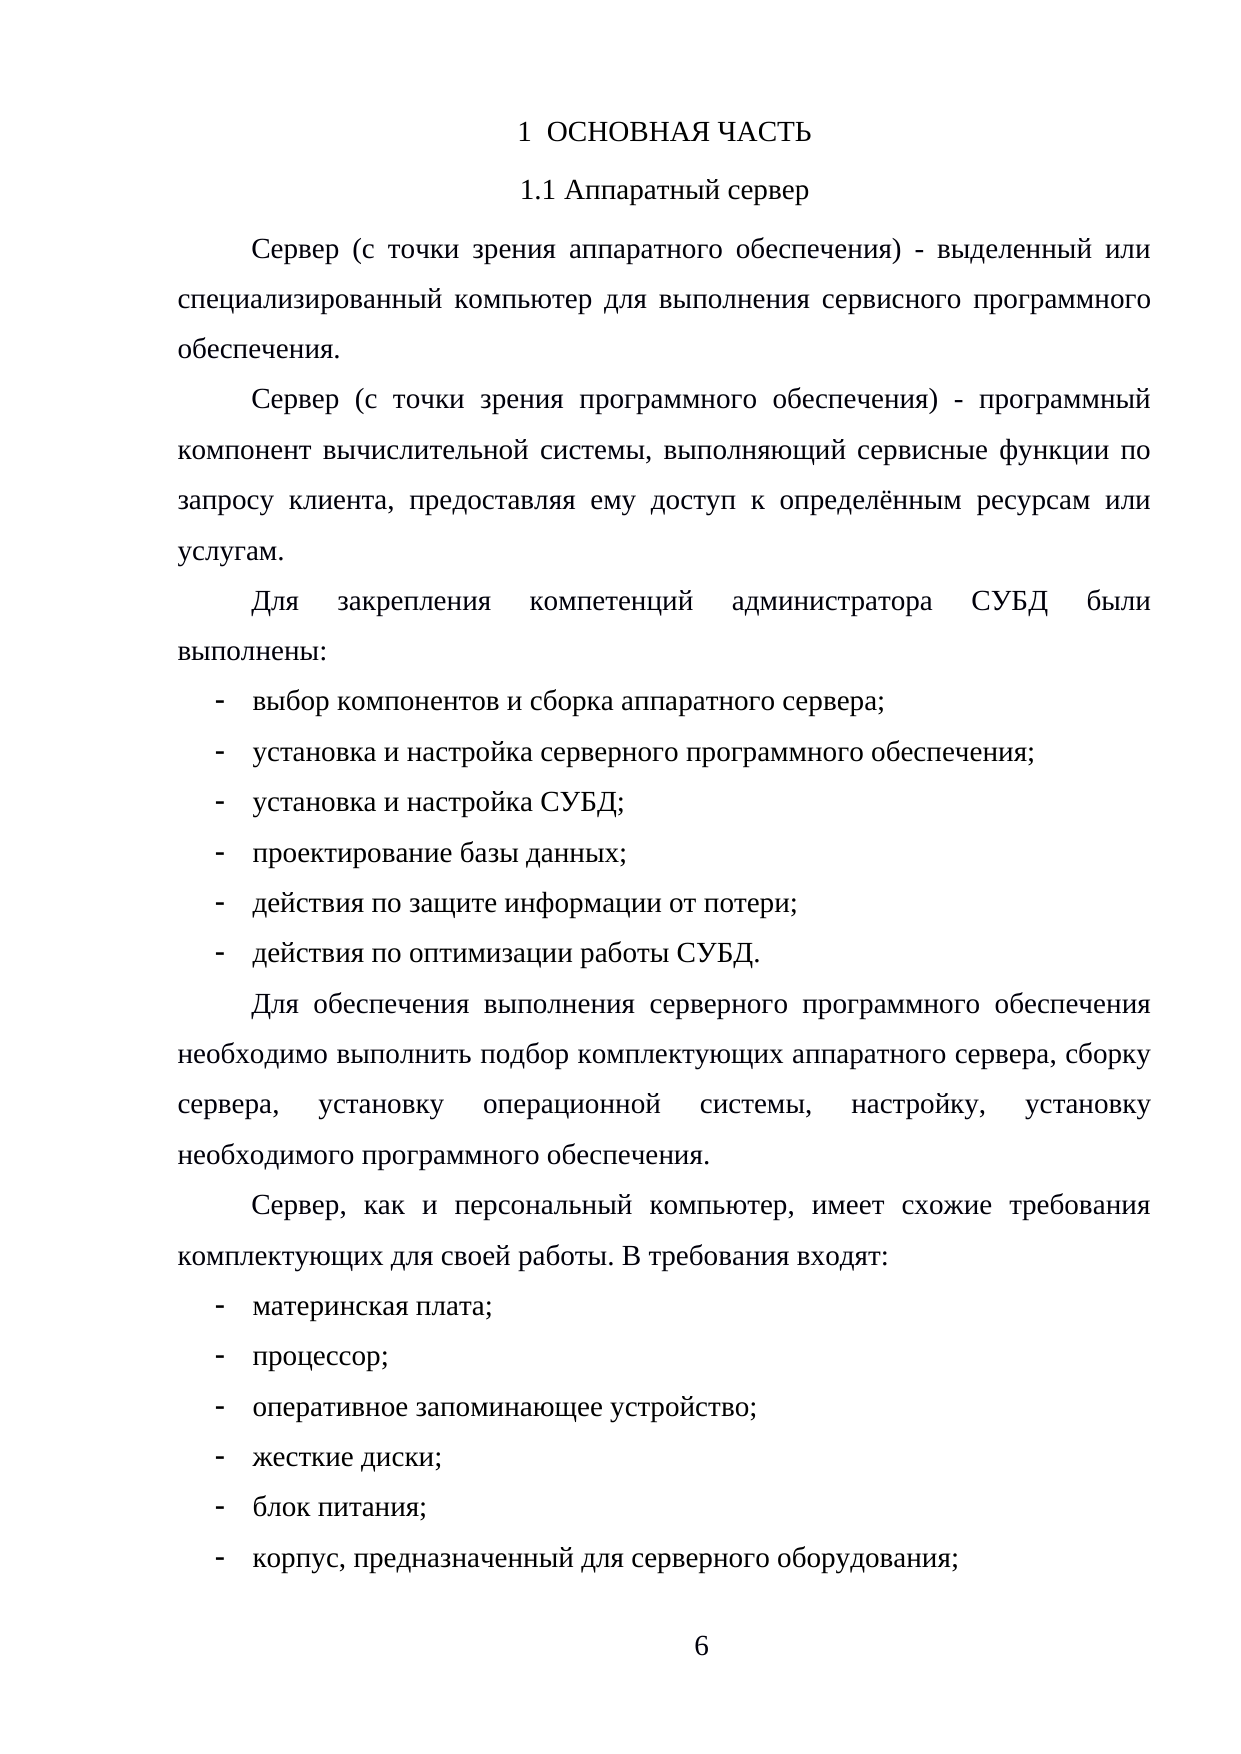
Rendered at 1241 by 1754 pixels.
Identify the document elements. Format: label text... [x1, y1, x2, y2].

text Для закрепления компетенций администратора СУБД были выполнены: [177, 583, 1152, 667]
text Сервер (с точки зрения аппаратного обеспечения) - выделенный или специализированный компьютер для выполнения сервисного программного обеспечения. [177, 231, 1152, 365]
text Для обеспечения выполнения серверного программного обеспечения необходимо выполнить подбор комплектующих аппаратного сервера, сборку сервера, установку операционной системы, настройку, установку необходимого программного обеспечения. [177, 986, 1152, 1171]
subtitle Основная часть [177, 114, 1152, 147]
list жесткие диски; [215, 1439, 1152, 1473]
list проектирование базы данных; [215, 835, 1152, 868]
text Сервер, как и персональный компьютер, имеет схожие требования комплектующих для своей работы. В требования входят: [177, 1187, 1152, 1271]
list материнская плата; [215, 1288, 1152, 1322]
list установка и настройка СУБД; [215, 784, 1152, 818]
list корпус, предназначенный для серверного оборудования; [215, 1540, 1152, 1574]
list оперативное запоминающее устройство; [215, 1389, 1152, 1422]
list действия по оптимизации работы СУБД. [215, 936, 1152, 969]
list блок питания; [215, 1489, 1152, 1523]
list процессор; [215, 1338, 1152, 1372]
text Сервер (с точки зрения программного обеспечения) - программный компонент вычислительной системы, выполняющий сервисные функции по запросу клиента, предоставляя ему доступ к определённым ресурсам или услугам. [177, 382, 1152, 566]
list установка и настройка серверного программного обеспечения; [215, 734, 1152, 768]
subtitle Аппаратный сервер [177, 172, 1152, 206]
list выбор компонентов и сборка аппаратного сервера; [215, 683, 1152, 717]
list действия по защите информации от потери; [215, 885, 1152, 919]
